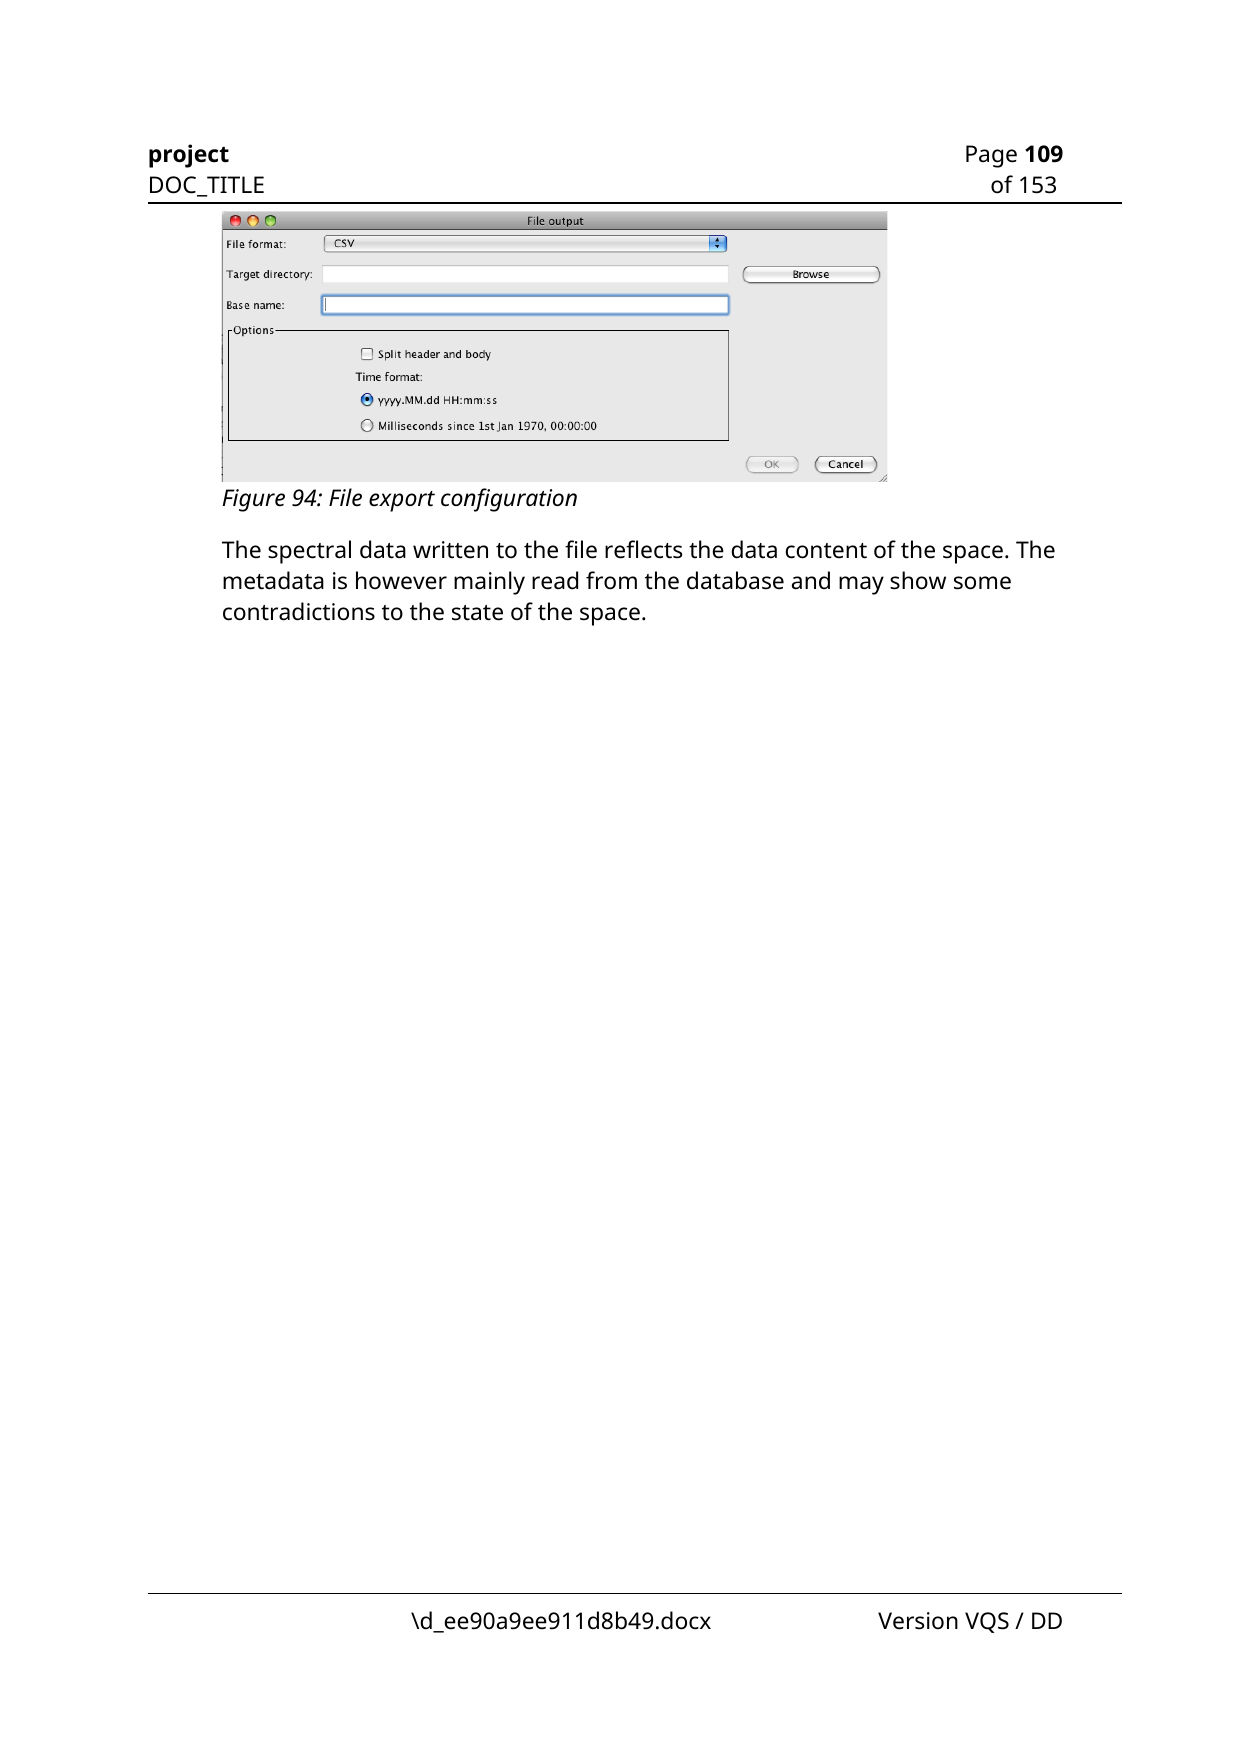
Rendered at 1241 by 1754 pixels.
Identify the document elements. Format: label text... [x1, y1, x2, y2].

text Figure 94: File export configuration [222, 481, 1122, 513]
text The spectral data written to the file reflects the data content of the space. The metadata is however mainly read from the database and may show some contradictions to the state of the space. [222, 533, 1122, 627]
picture [221, 211, 888, 482]
